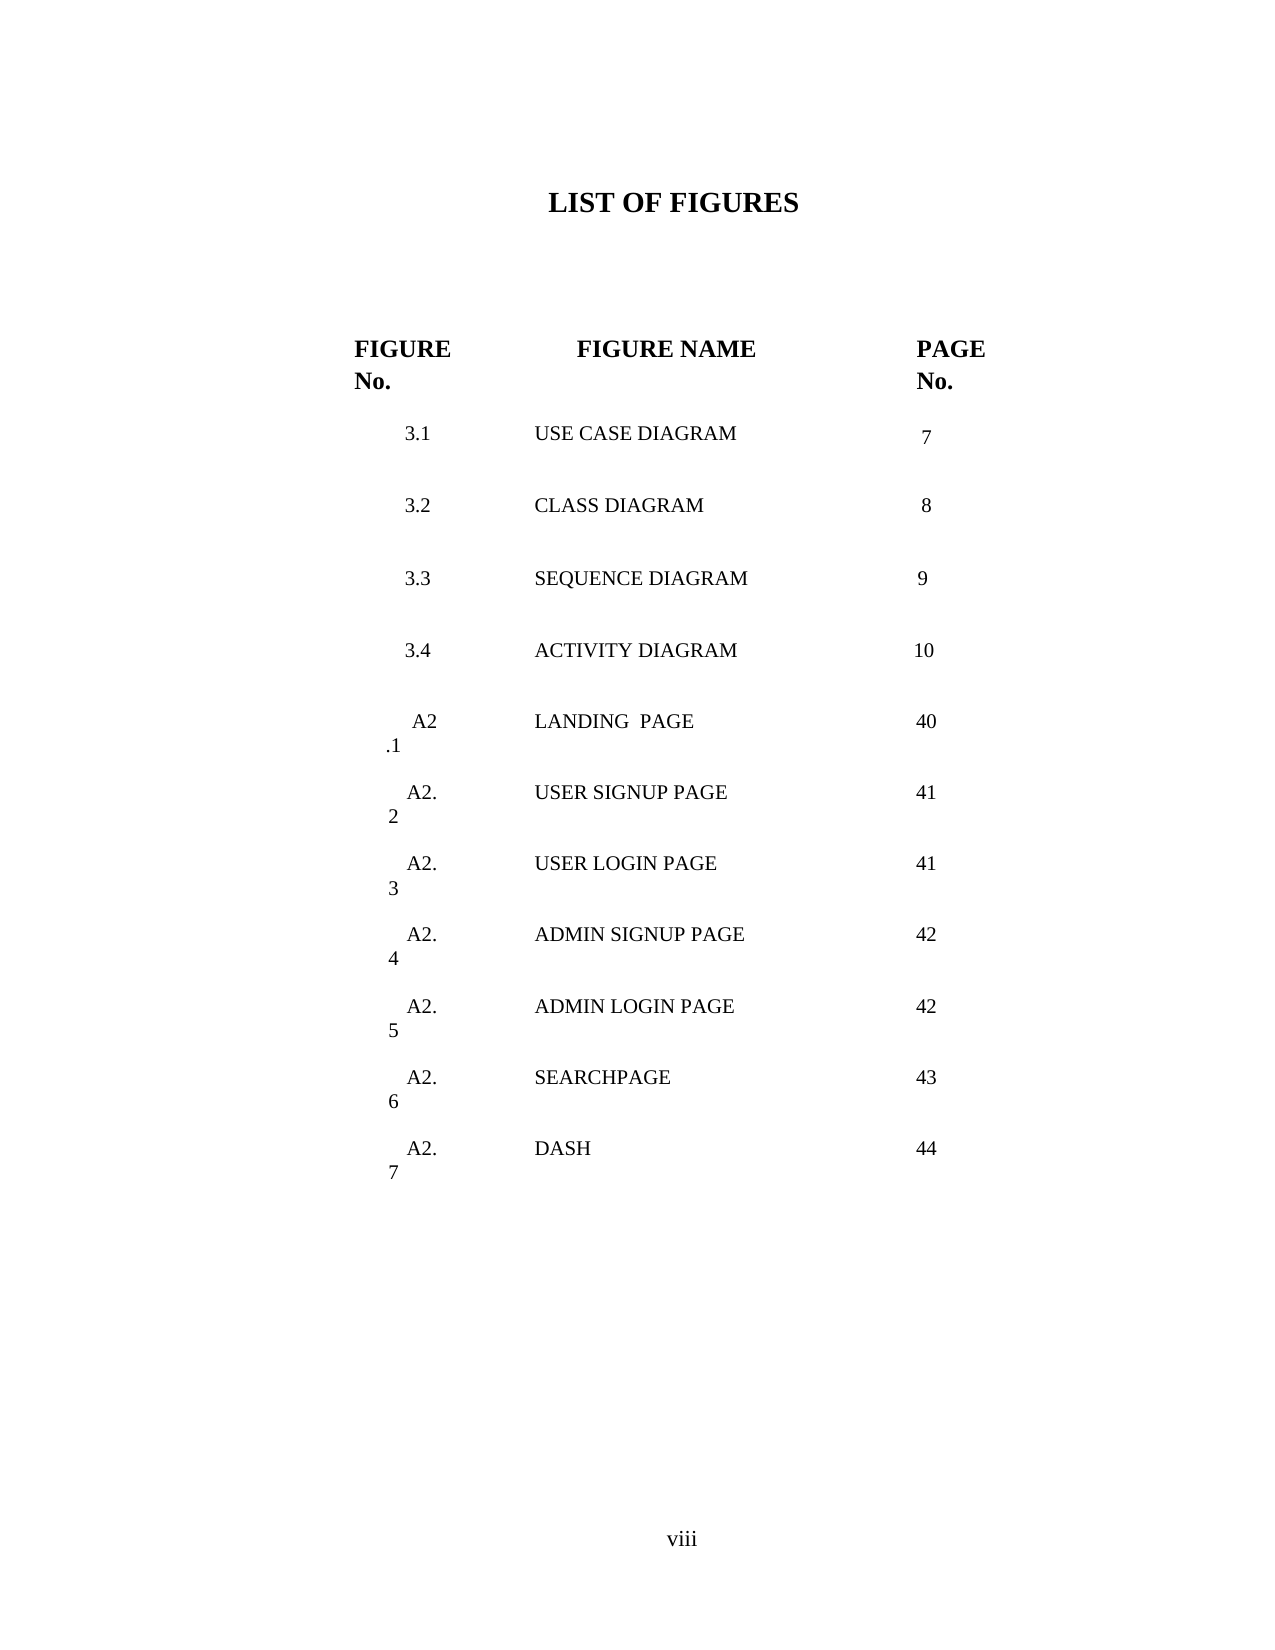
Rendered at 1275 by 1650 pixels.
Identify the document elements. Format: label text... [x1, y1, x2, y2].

table_cell 3.1 [338, 398, 504, 469]
table_cell 42 [826, 970, 1026, 1042]
table_header FIGURE NAME [505, 334, 826, 398]
table_cell CLASS DIAGRAM [505, 469, 826, 541]
table_cell USER LOGIN PAGE [505, 828, 826, 899]
table_cell 42 [826, 900, 1026, 970]
text LIST OF FIGURES [207, 185, 1141, 219]
table_cell 10 [826, 614, 1026, 686]
table_header FIGURE No. [338, 334, 504, 398]
table_cell A2.1 [338, 686, 504, 757]
table_cell USE CASE DIAGRAM [505, 398, 826, 469]
table_cell ADMIN SIGNUP PAGE [505, 900, 826, 970]
table_cell 3.2 [338, 469, 504, 541]
table_cell A2.3 [338, 828, 504, 899]
table_cell 43 [826, 1042, 1026, 1113]
table_cell 44 [826, 1113, 1026, 1184]
table_cell A2.2 [338, 758, 504, 828]
table_cell USER SIGNUP PAGE [505, 758, 826, 828]
table_cell A2.7 [338, 1113, 504, 1184]
table_cell A2.6 [338, 1042, 504, 1113]
table_cell ACTIVITY DIAGRAM [505, 614, 826, 686]
table_cell 41 [826, 828, 1026, 899]
table_cell SEQUENCE DIAGRAM [505, 541, 826, 614]
table_cell 8 [826, 469, 1026, 541]
table_header PAGE No. [826, 334, 1026, 398]
table_cell 41 [826, 758, 1026, 828]
table_cell 9 [826, 541, 1026, 614]
table_cell SEARCHPAGE [505, 1042, 826, 1113]
table_cell LANDING PAGE [505, 686, 826, 757]
table_cell A2.4 [338, 900, 504, 970]
table_cell 3.4 [338, 614, 504, 686]
table_cell 3.3 [338, 541, 504, 614]
table_cell 7 [826, 398, 1026, 469]
table_cell ADMIN LOGIN PAGE [505, 970, 826, 1042]
table_cell DASH [505, 1113, 826, 1184]
table_cell 40 [826, 686, 1026, 757]
table_cell A2.5 [338, 970, 504, 1042]
